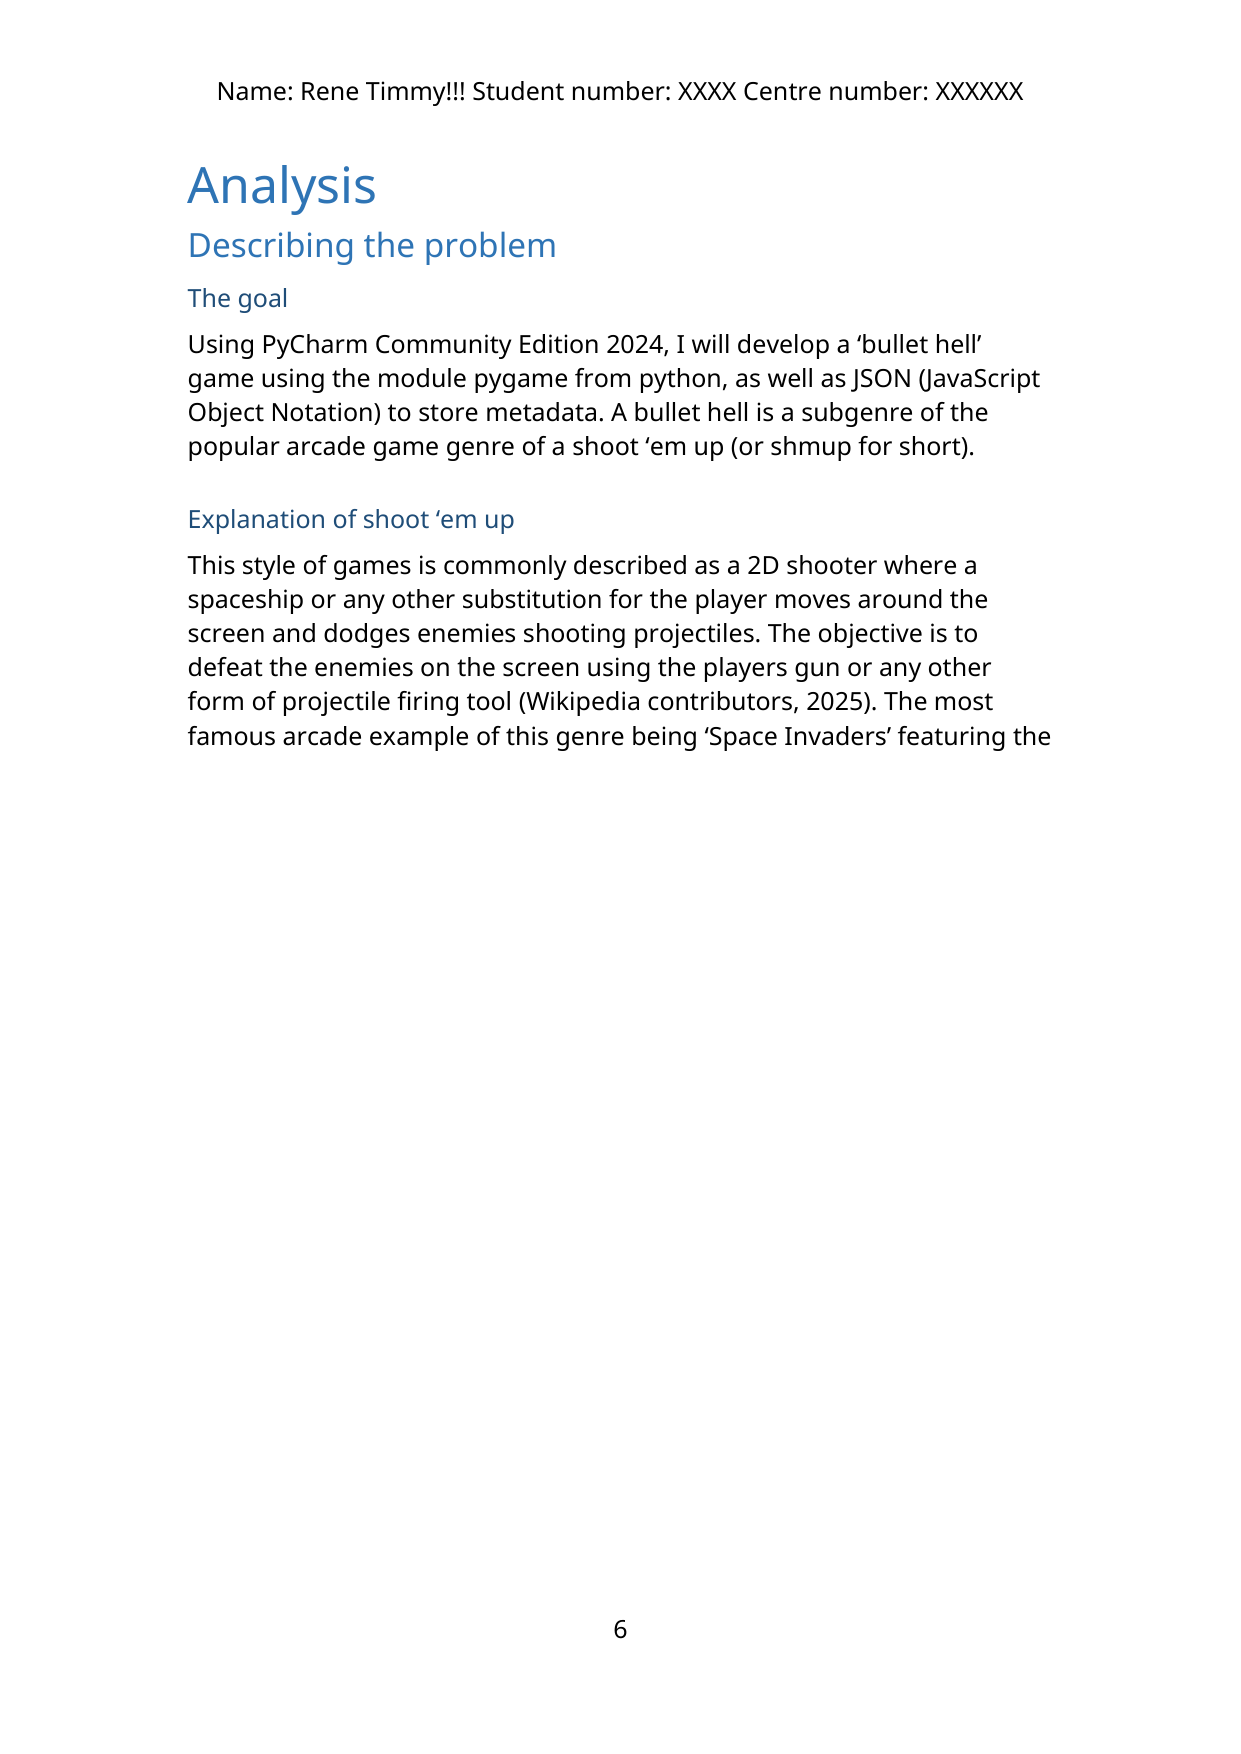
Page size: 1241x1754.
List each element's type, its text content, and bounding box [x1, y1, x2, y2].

text This style of games is commonly described as a 2D shooter where a spaceship or any other substitution for the player moves around the screen and dodges enemies shooting projectiles. The objective is to defeat the enemies on the screen using the players gun or any other form of projectile firing tool (Wikipedia contributors, 2025). The most famous arcade example of this genre being ‘Space Invaders’ featuring the iconic aliens: [187, 548, 1053, 752]
subtitle Analysis [187, 150, 1053, 218]
subtitle Describing the problem [187, 222, 1053, 268]
subtitle Explanation of shoot ‘em up [187, 501, 1053, 535]
subtitle The goal [187, 280, 1053, 314]
text Using PyCharm Community Edition 2024, I will develop a ‘bullet hell’ game using the module pygame from python, as well as JSON (JavaScript Object Notation) to store metadata. A bullet hell is a subgenre of the popular arcade game genre of a shoot ‘em up (or shmup for short). [187, 327, 1053, 463]
